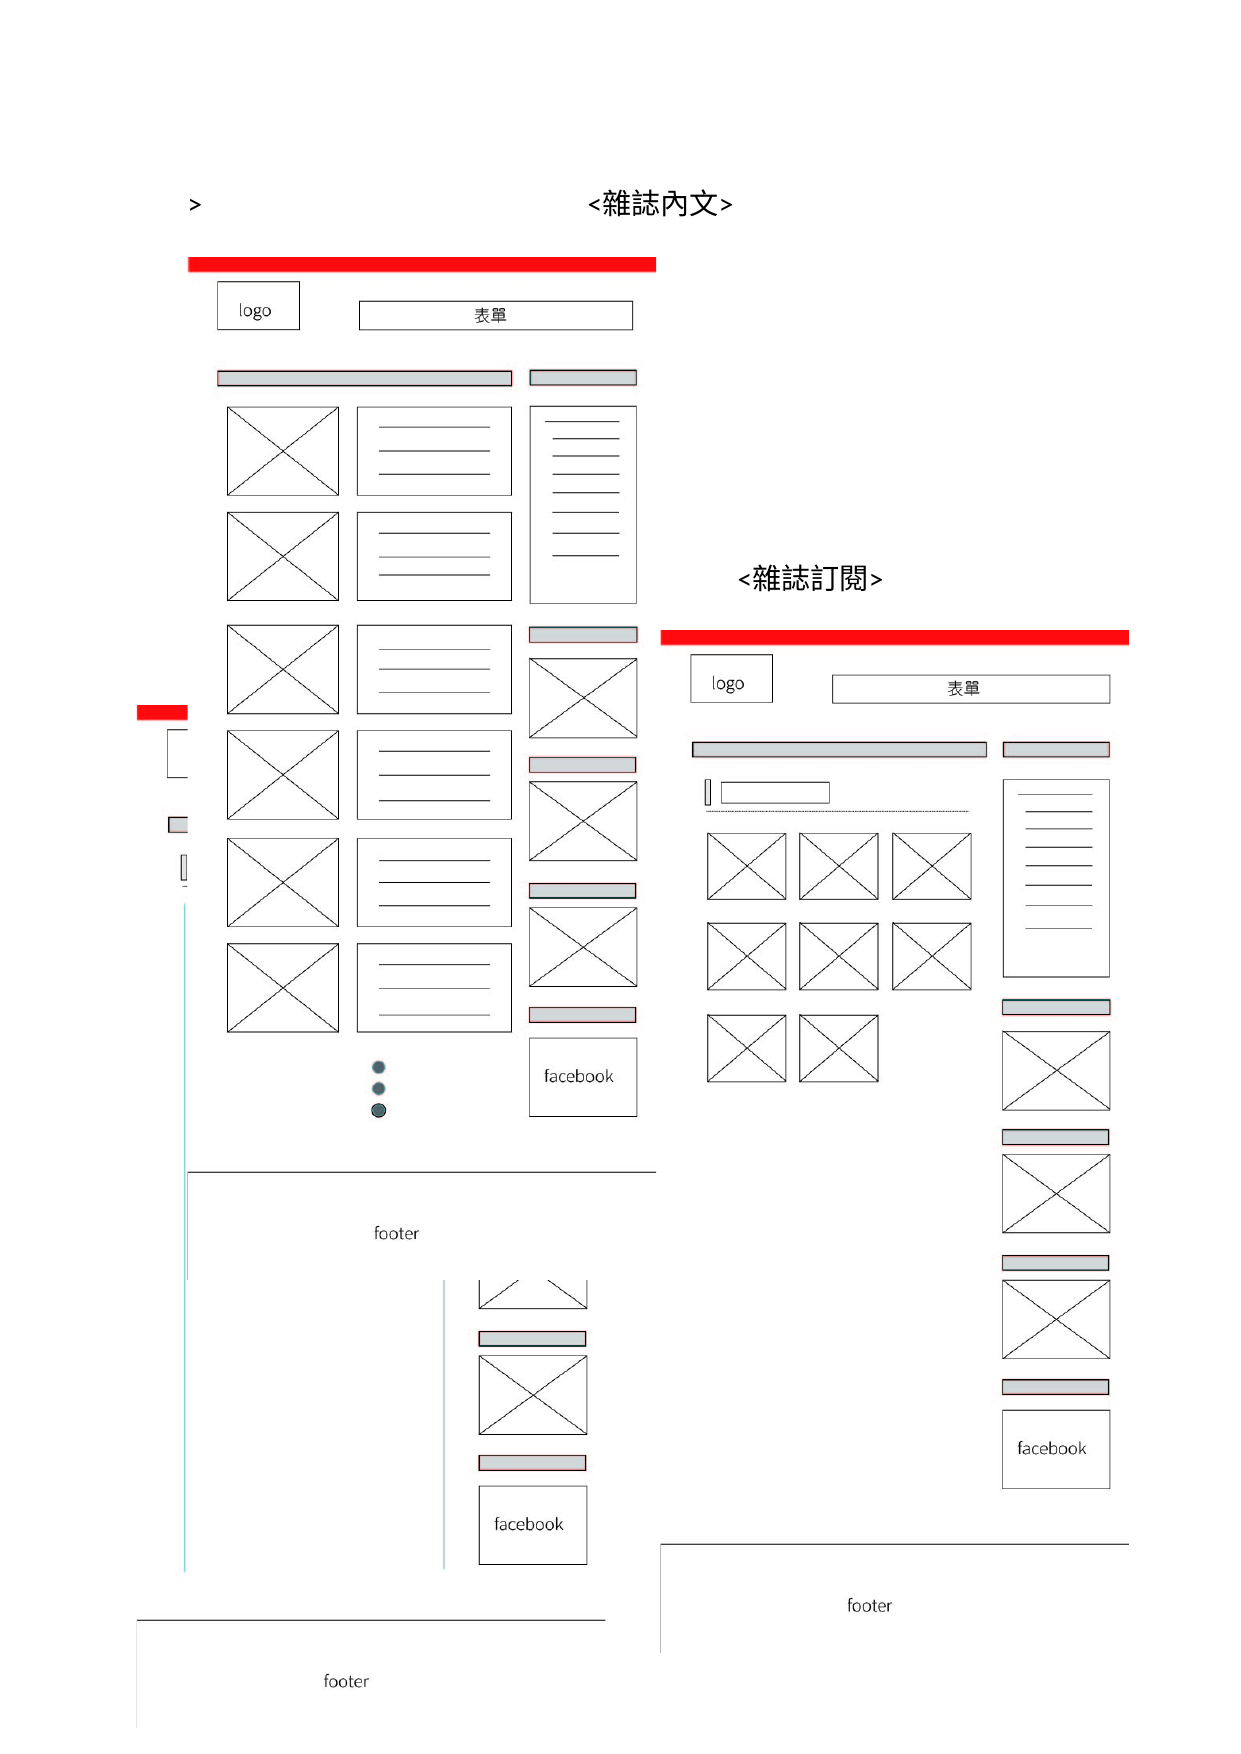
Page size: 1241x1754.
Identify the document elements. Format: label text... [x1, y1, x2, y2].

picture [136, 182, 657, 1652]
text <雜誌訂閱> <合作單位> [657, 464, 1053, 614]
picture [660, 555, 1130, 1576]
